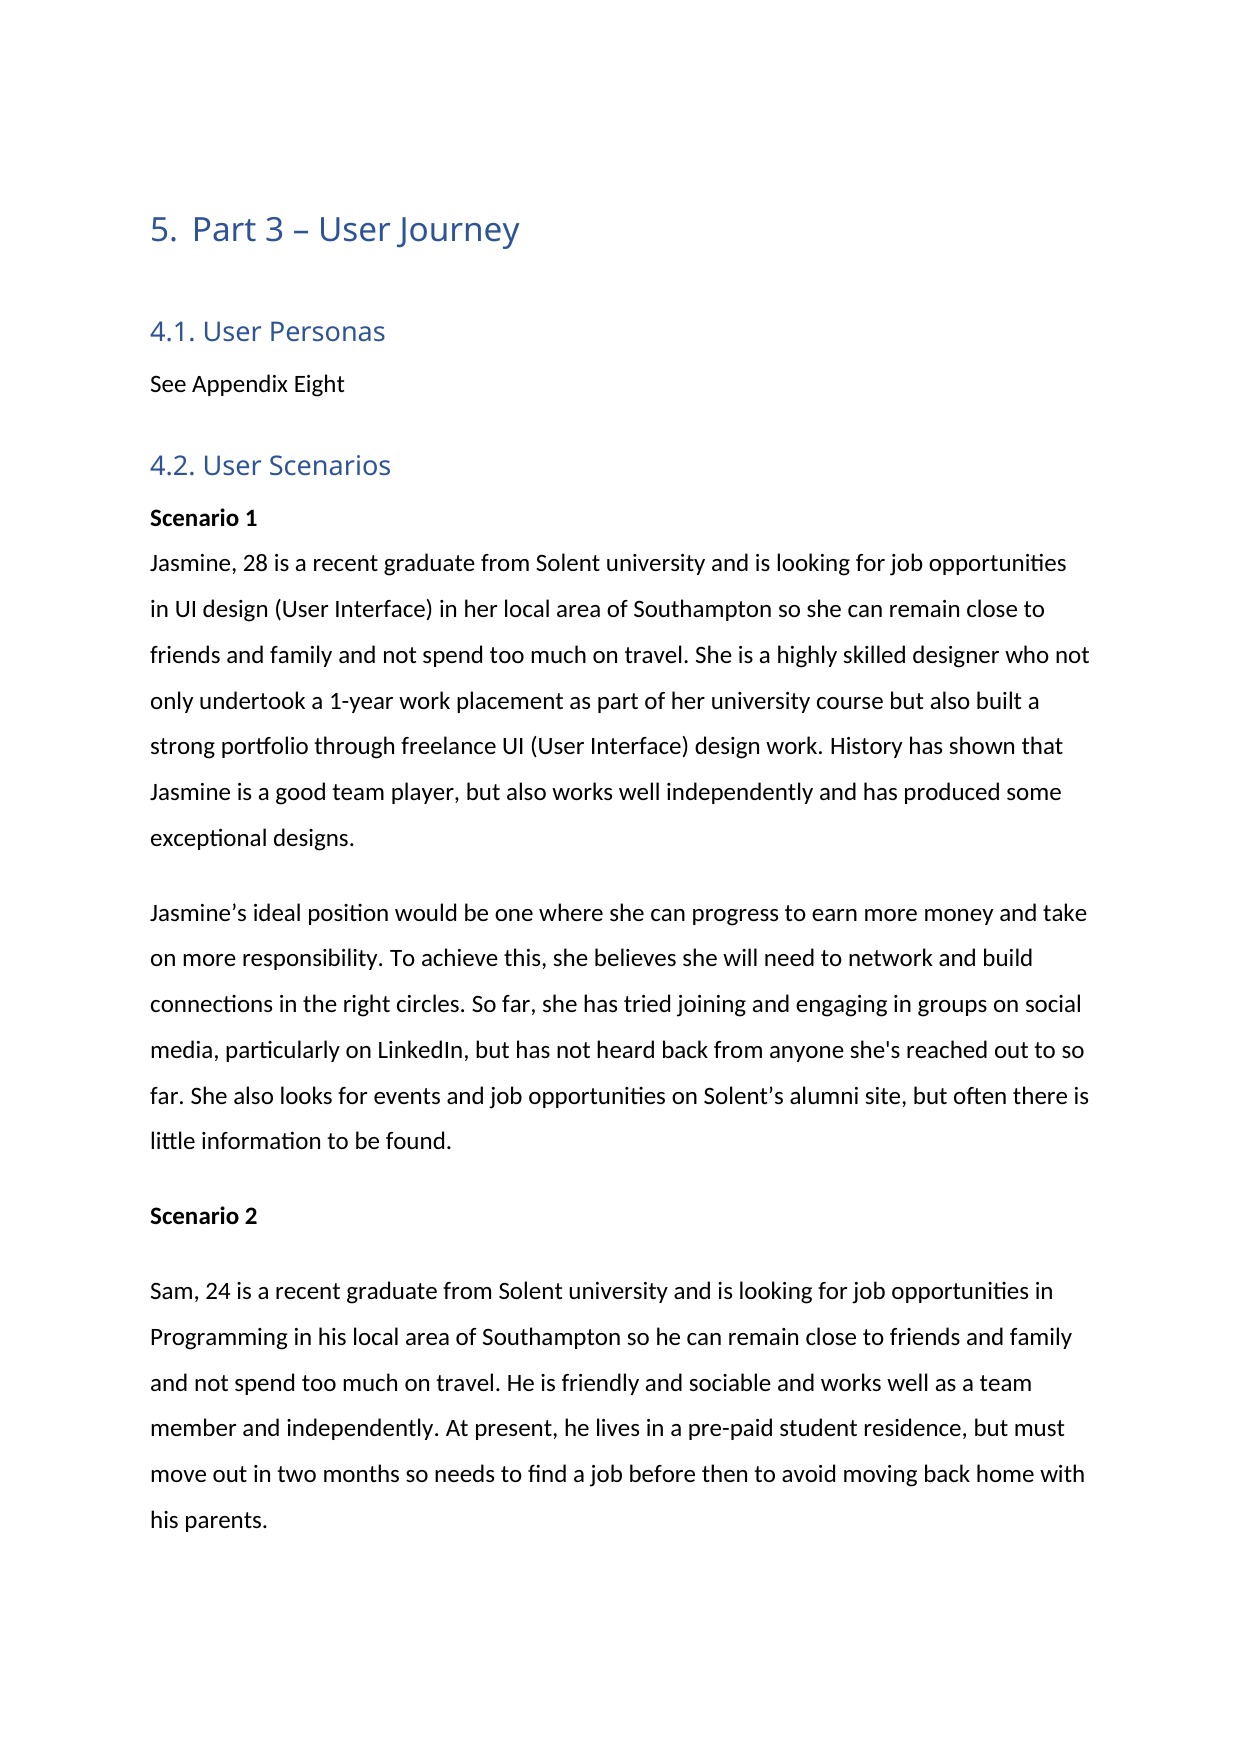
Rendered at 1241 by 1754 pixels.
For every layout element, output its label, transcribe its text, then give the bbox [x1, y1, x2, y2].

text Scenario 1 [150, 502, 1090, 532]
text Scenario 2 [150, 1200, 1090, 1231]
text Sam, 24 is a recent graduate from Solent university and is looking for job opportunities in Programming in his local area of Southampton so he can remain close to friends and family and not spend too much on travel. He is friendly and sociable and works well as a team member and independently. At present, he lives in a pre-paid student residence, but must move out in two months so needs to find a job before then to avoid moving back home with his parents. [150, 1275, 1090, 1534]
text Jasmine, 28 is a recent graduate from Solent university and is looking for job opportunities in UI design (User Interface) in her local area of Southampton so she can remain close to friends and family and not spend too much on travel. She is a highly skilled designer who not only undertook a 1-year work placement as part of her university course but also built a strong portfolio through freelance UI (User Interface) design work. History has shown that Jasmine is a good team player, but also works well independently and has produced some exceptional designs. [150, 548, 1090, 852]
text Jasmine’s ideal position would be one where she can progress to earn more money and take on more responsibility. To achieve this, she believes she will need to network and build connections in the right circles. So far, she has tried joining and engaging in groups on social media, particularly on LinkedIn, but has not heard back from anyone she's reached out to so far. She also looks for events and job opportunities on Solent’s alumni site, but often there is little information to be found. [150, 897, 1090, 1156]
subtitle Part 3 – User Journey [150, 206, 1090, 251]
subtitle 4.1. User Personas [150, 313, 1090, 349]
subtitle 4.2. User Scenarios [150, 447, 1090, 483]
text See Appendix Eight [150, 368, 1090, 398]
